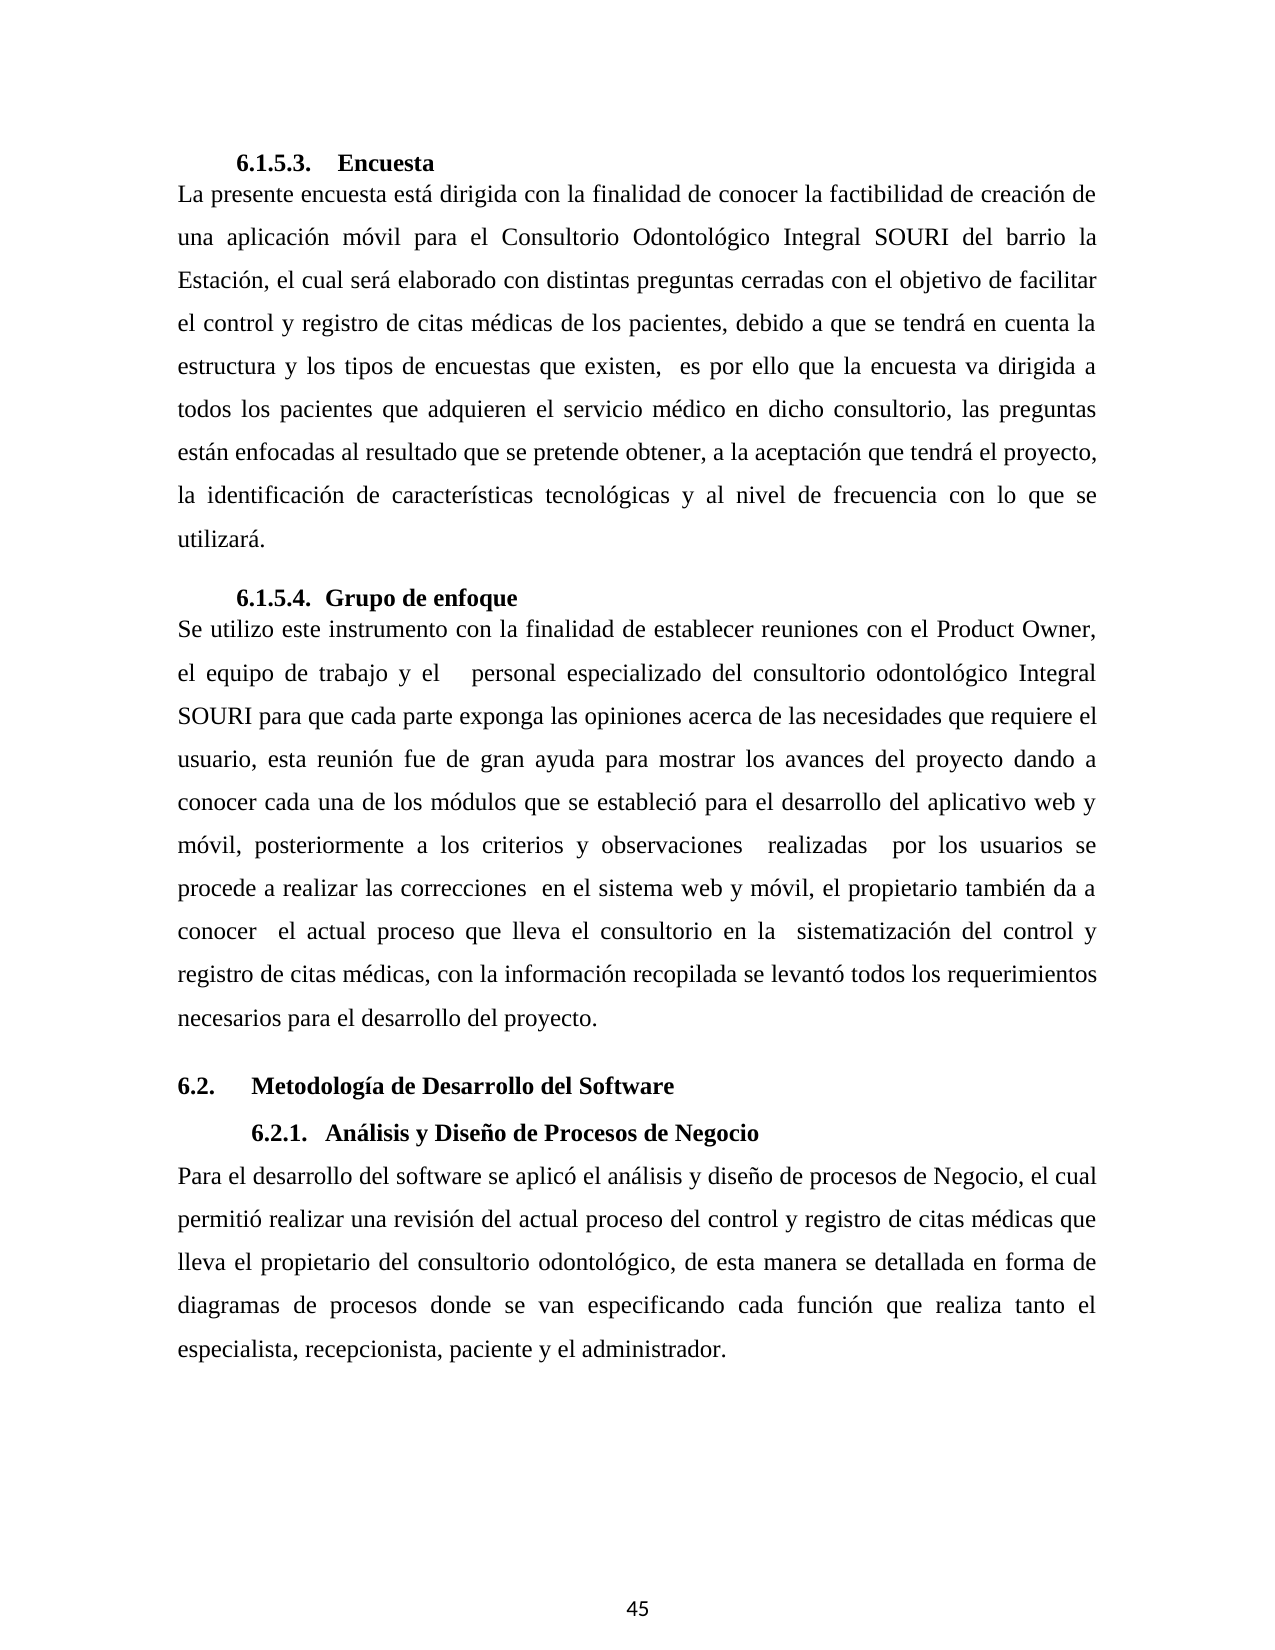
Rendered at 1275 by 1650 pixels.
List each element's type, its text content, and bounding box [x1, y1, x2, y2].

text Para el desarrollo del software se aplicó el análisis y diseño de procesos de Negocio, el cual permitió realizar una revisión del actual proceso del control y registro de citas médicas que lleva el propietario del consultorio odontológico, de esta manera se detallada en forma de diagramas de procesos donde se van especificando cada función que realiza tanto el especialista, recepcionista, paciente y el administrador. [177, 1161, 1098, 1362]
subtitle Análisis y Diseño de Procesos de Negocio [251, 1118, 1098, 1147]
subtitle Encuesta [236, 148, 1098, 176]
subtitle Grupo de enfoque [236, 583, 1098, 612]
text La presente encuesta está dirigida con la finalidad de conocer la factibilidad de creación de una aplicación móvil para el Consultorio Odontológico Integral SOURI del barrio la Estación, el cual será elaborado con distintas preguntas cerradas con el objetivo de facilitar el control y registro de citas médicas de los pacientes, debido a que se tendrá en cuenta la estructura y los tipos de encuestas que existen, es por ello que la encuesta va dirigida a todos los pacientes que adquieren el servicio médico en dicho consultorio, las preguntas están enfocadas al resultado que se pretende obtener, a la aceptación que tendrá el proyecto, la identificación de características tecnológicas y al nivel de frecuencia con lo que se utilizará. [177, 179, 1098, 552]
text Se utilizo este instrumento con la finalidad de establecer reuniones con el Product Owner, el equipo de trabajo y el personal especializado del consultorio odontológico Integral SOURI para que cada parte exponga las opiniones acerca de las necesidades que requiere el usuario, esta reunión fue de gran ayuda para mostrar los avances del proyecto dando a conocer cada una de los módulos que se estableció para el desarrollo del aplicativo web y móvil, posteriormente a los criterios y observaciones realizadas por los usuarios se procede a realizar las correcciones en el sistema web y móvil, el propietario también da a conocer el actual proceso que lleva el consultorio en la sistematización del control y registro de citas médicas, con la información recopilada se levantó todos los requerimientos necesarios para el desarrollo del proyecto. [177, 614, 1098, 1031]
subtitle Metodología de Desarrollo del Software [177, 1071, 1098, 1099]
